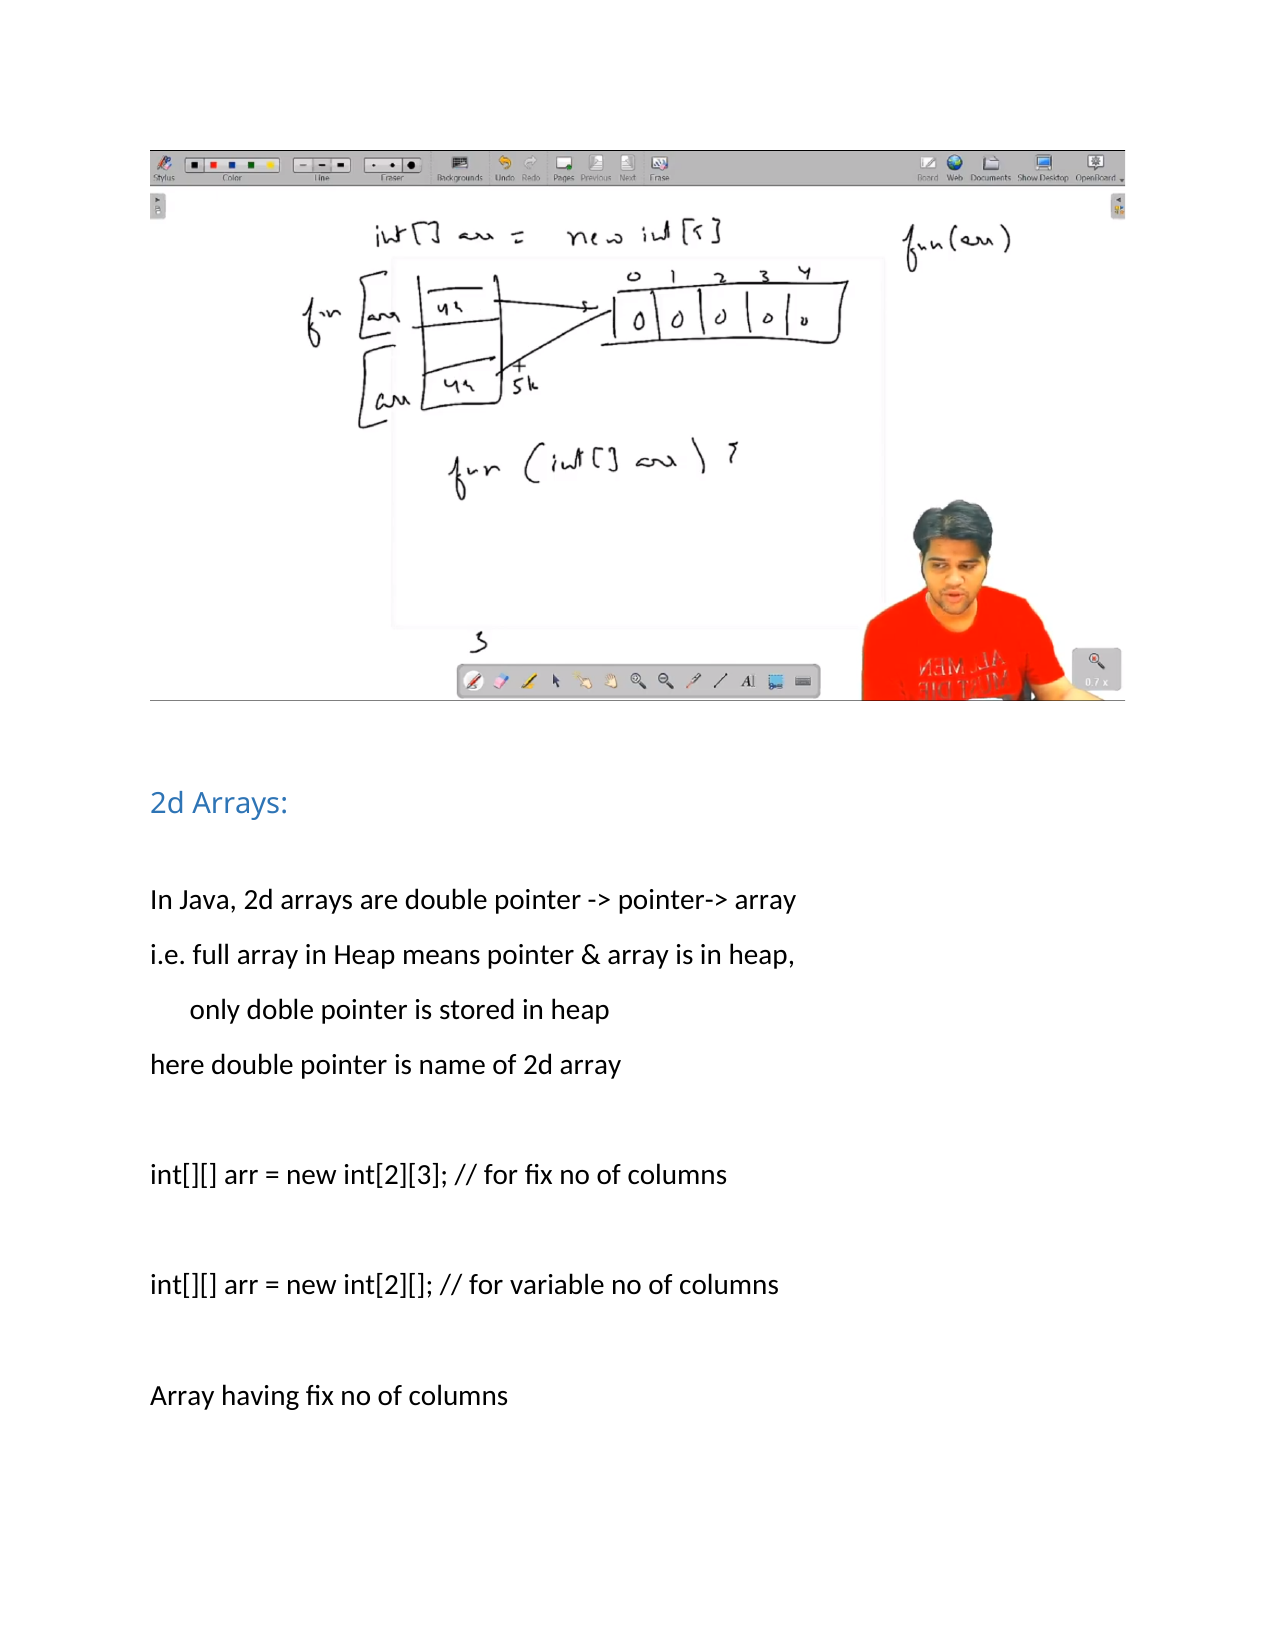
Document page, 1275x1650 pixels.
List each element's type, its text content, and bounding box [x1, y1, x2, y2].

text int[][] arr = new int[2][]; // for variable no of columns [150, 1266, 1125, 1302]
text i.e. full array in Heap means pointer & array is in heap, [150, 936, 1125, 971]
subtitle 2d Arrays: [150, 783, 1125, 822]
text int[][] arr = new int[2][3]; // for fix no of columns [150, 1156, 1125, 1192]
text only doble pointer is stored in heap [150, 991, 1125, 1027]
text In Java, 2d arrays are double pointer -> pointer-> array [150, 881, 1125, 916]
picture [150, 150, 1125, 701]
text here double pointer is name of 2d array [150, 1046, 1125, 1082]
text Array having fix no of columns [150, 1377, 1125, 1412]
